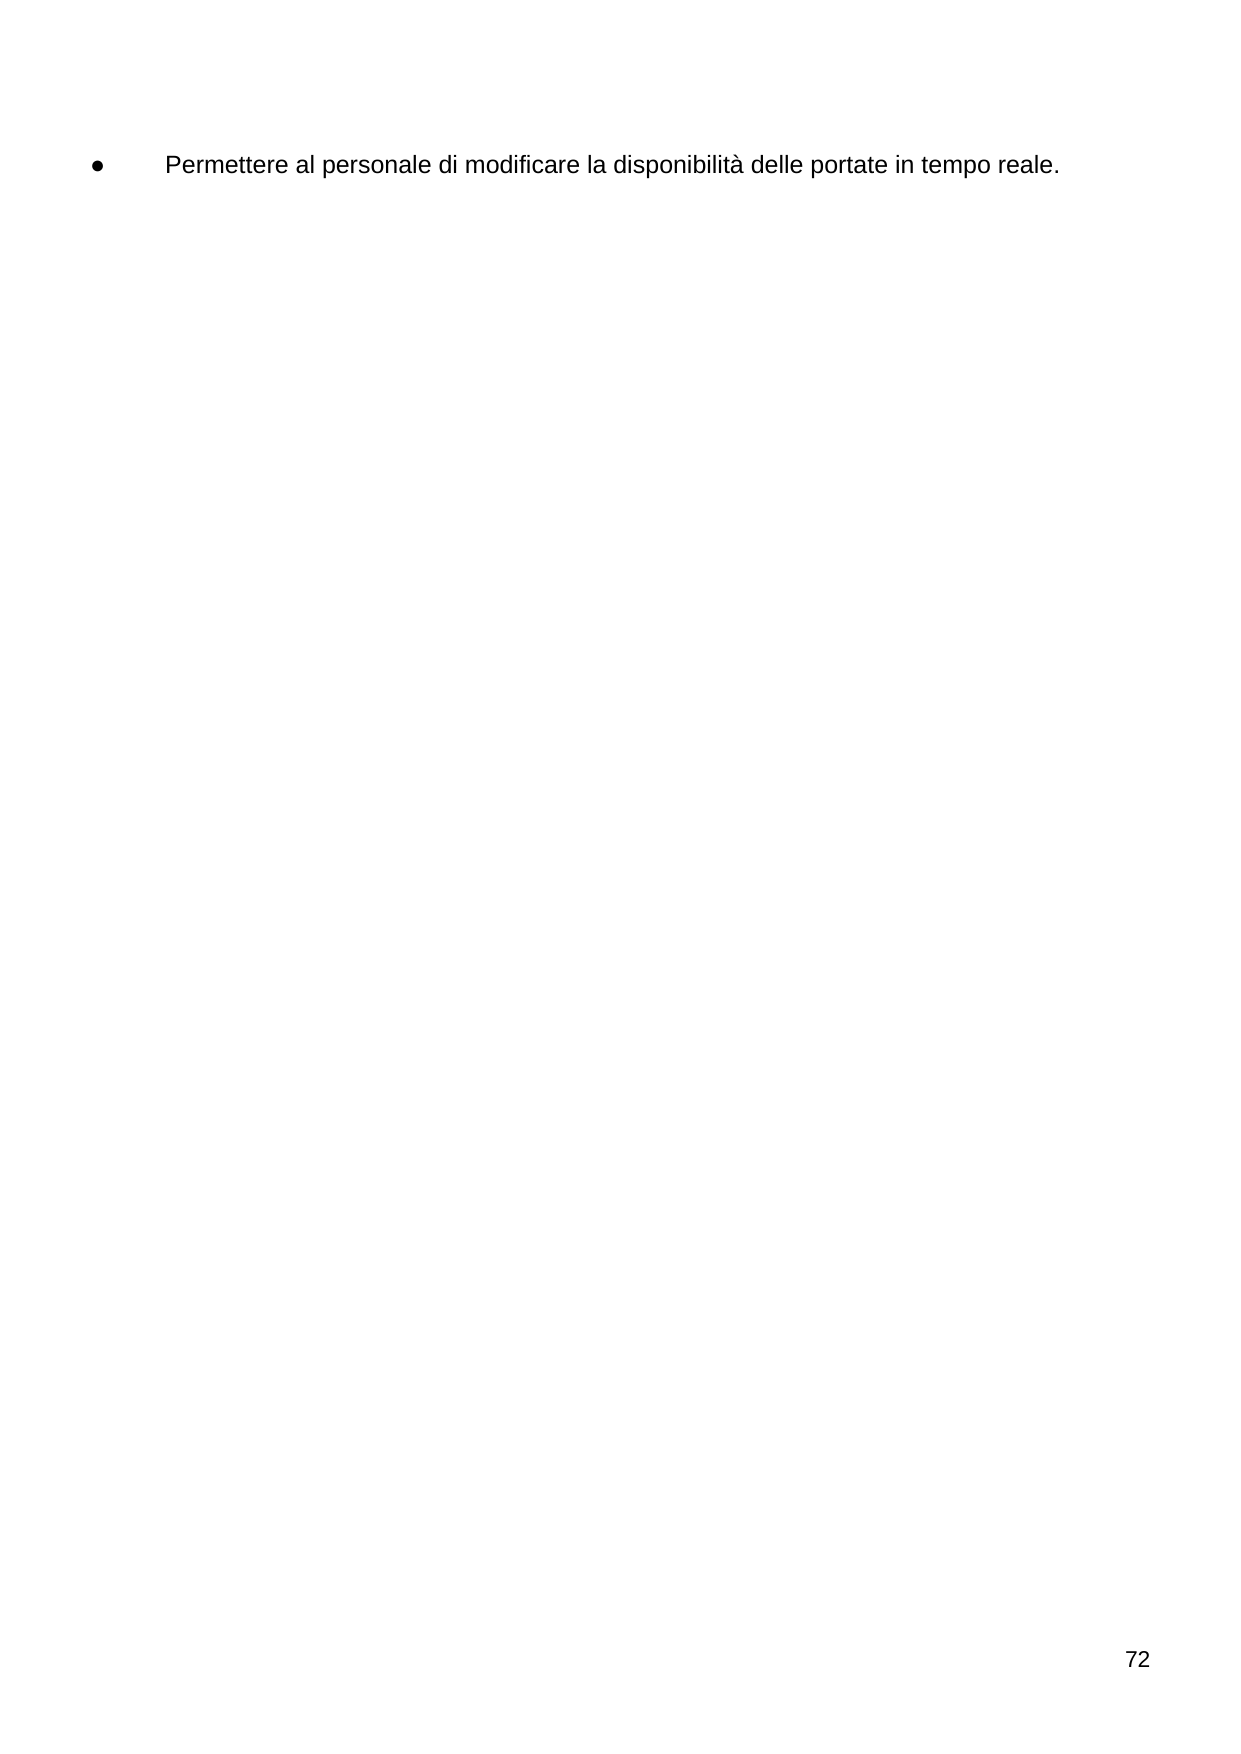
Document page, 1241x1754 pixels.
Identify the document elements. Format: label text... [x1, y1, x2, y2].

list Permettere al personale di modificare la disponibilità delle portate in tempo reale. [90, 150, 1149, 179]
